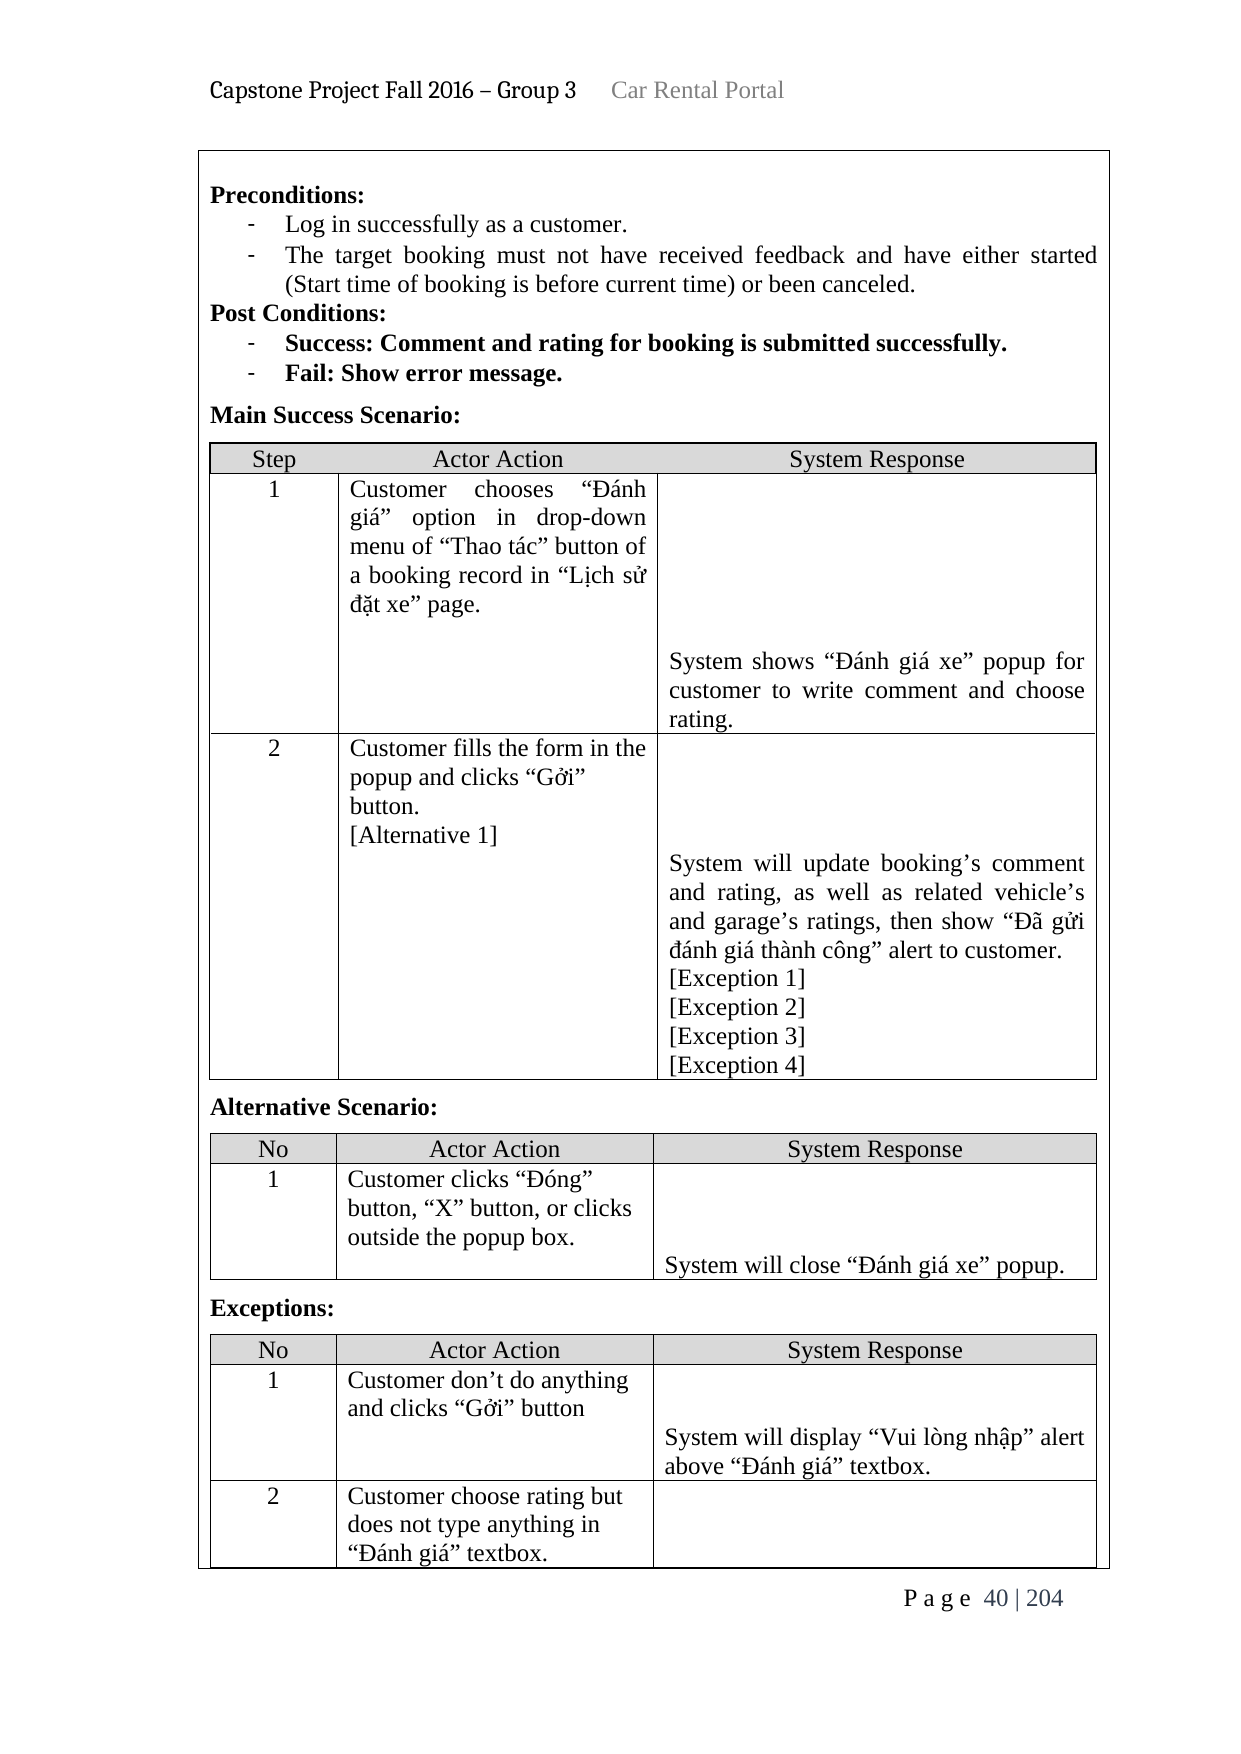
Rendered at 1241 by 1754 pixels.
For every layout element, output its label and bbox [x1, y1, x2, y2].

table_cell [199, 151, 1109, 1568]
